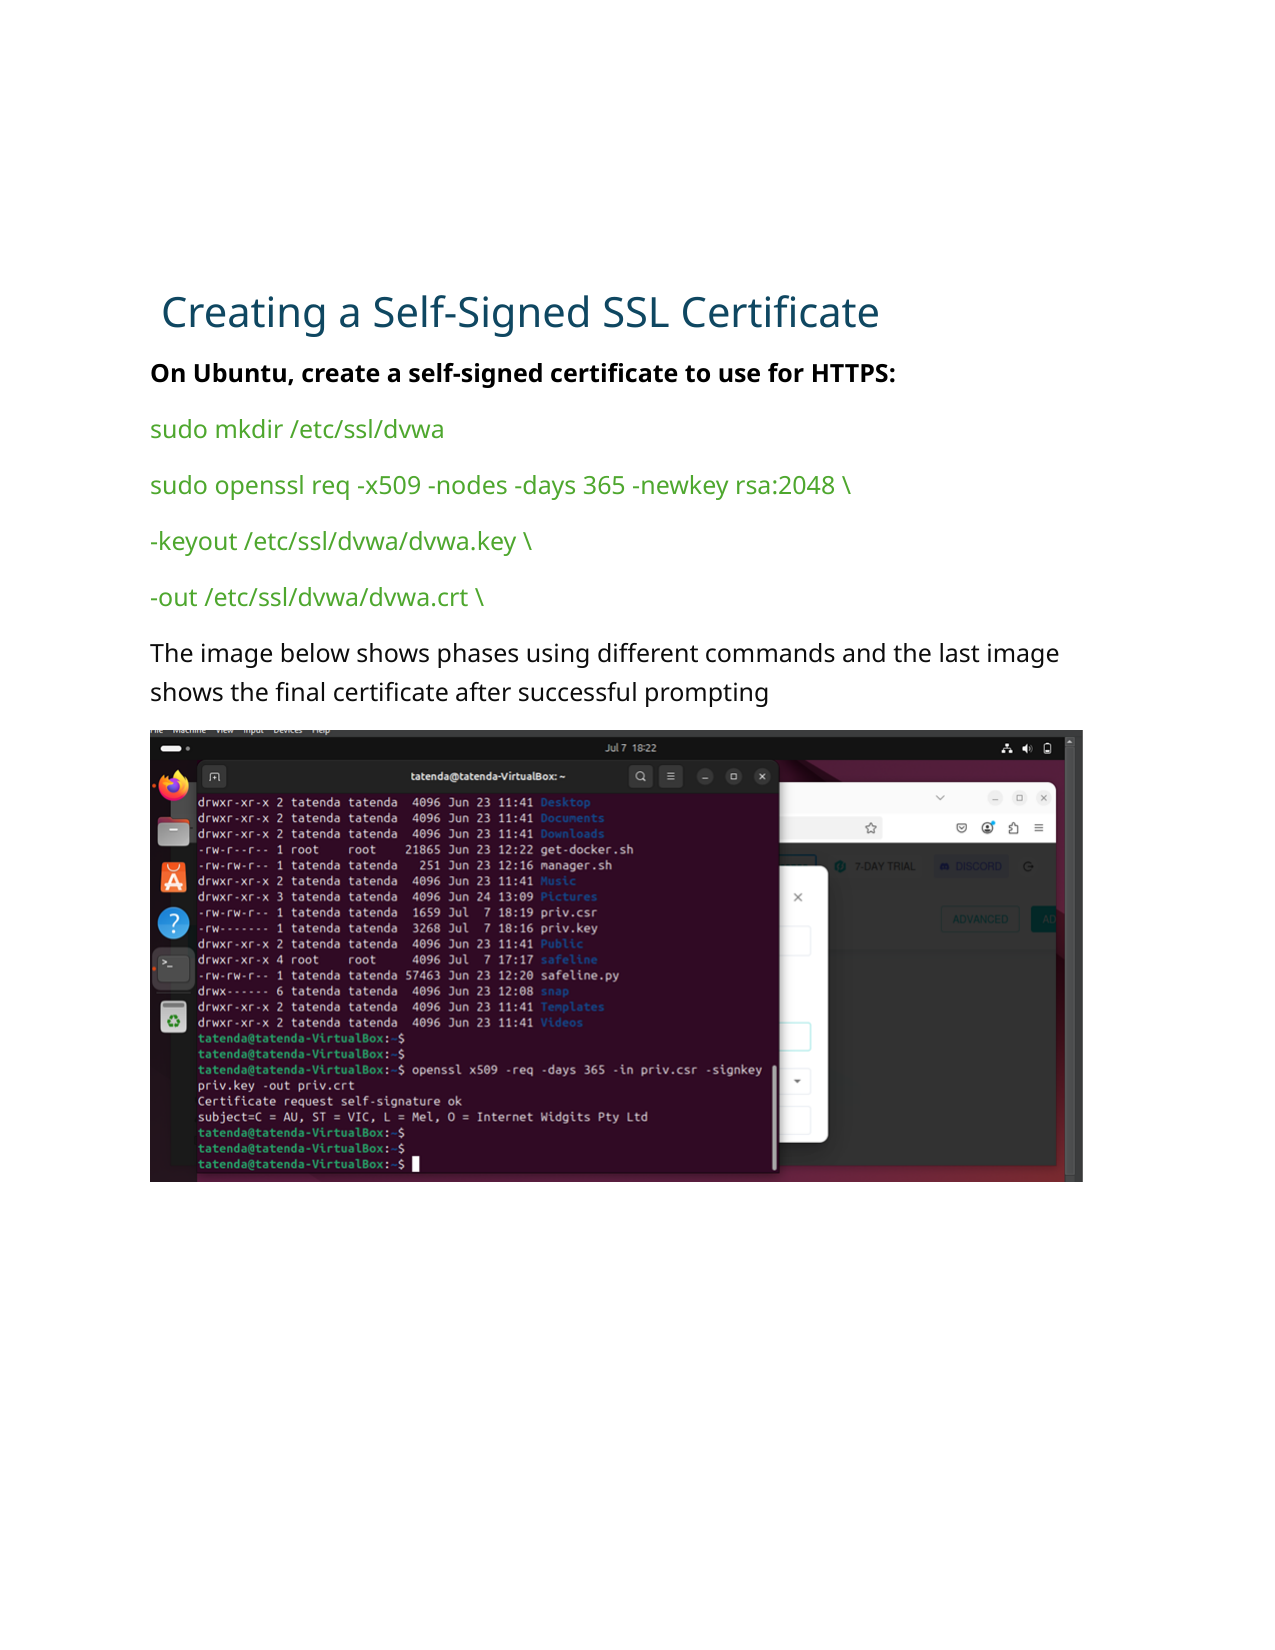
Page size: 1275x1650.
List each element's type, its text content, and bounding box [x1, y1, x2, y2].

picture [150, 730, 1083, 1182]
text sudo mkdir /etc/ssl/dvwa [150, 412, 1125, 446]
text The image below shows phases using different commands and the last image shows the final certificate after successful prompting [150, 635, 1125, 708]
text On Ubuntu, create a self-signed certificate to use for HTTPS: [150, 356, 1125, 390]
text -out /etc/ssl/dvwa/dvwa.crt \ [150, 579, 1125, 613]
text -keyout /etc/ssl/dvwa/dvwa.key \ [150, 523, 1125, 558]
subtitle Creating a Self-Signed SSL Certificate [150, 282, 1125, 339]
text sudo openssl req -x509 -nodes -days 365 -newkey rsa:2048 \ [150, 468, 1125, 502]
